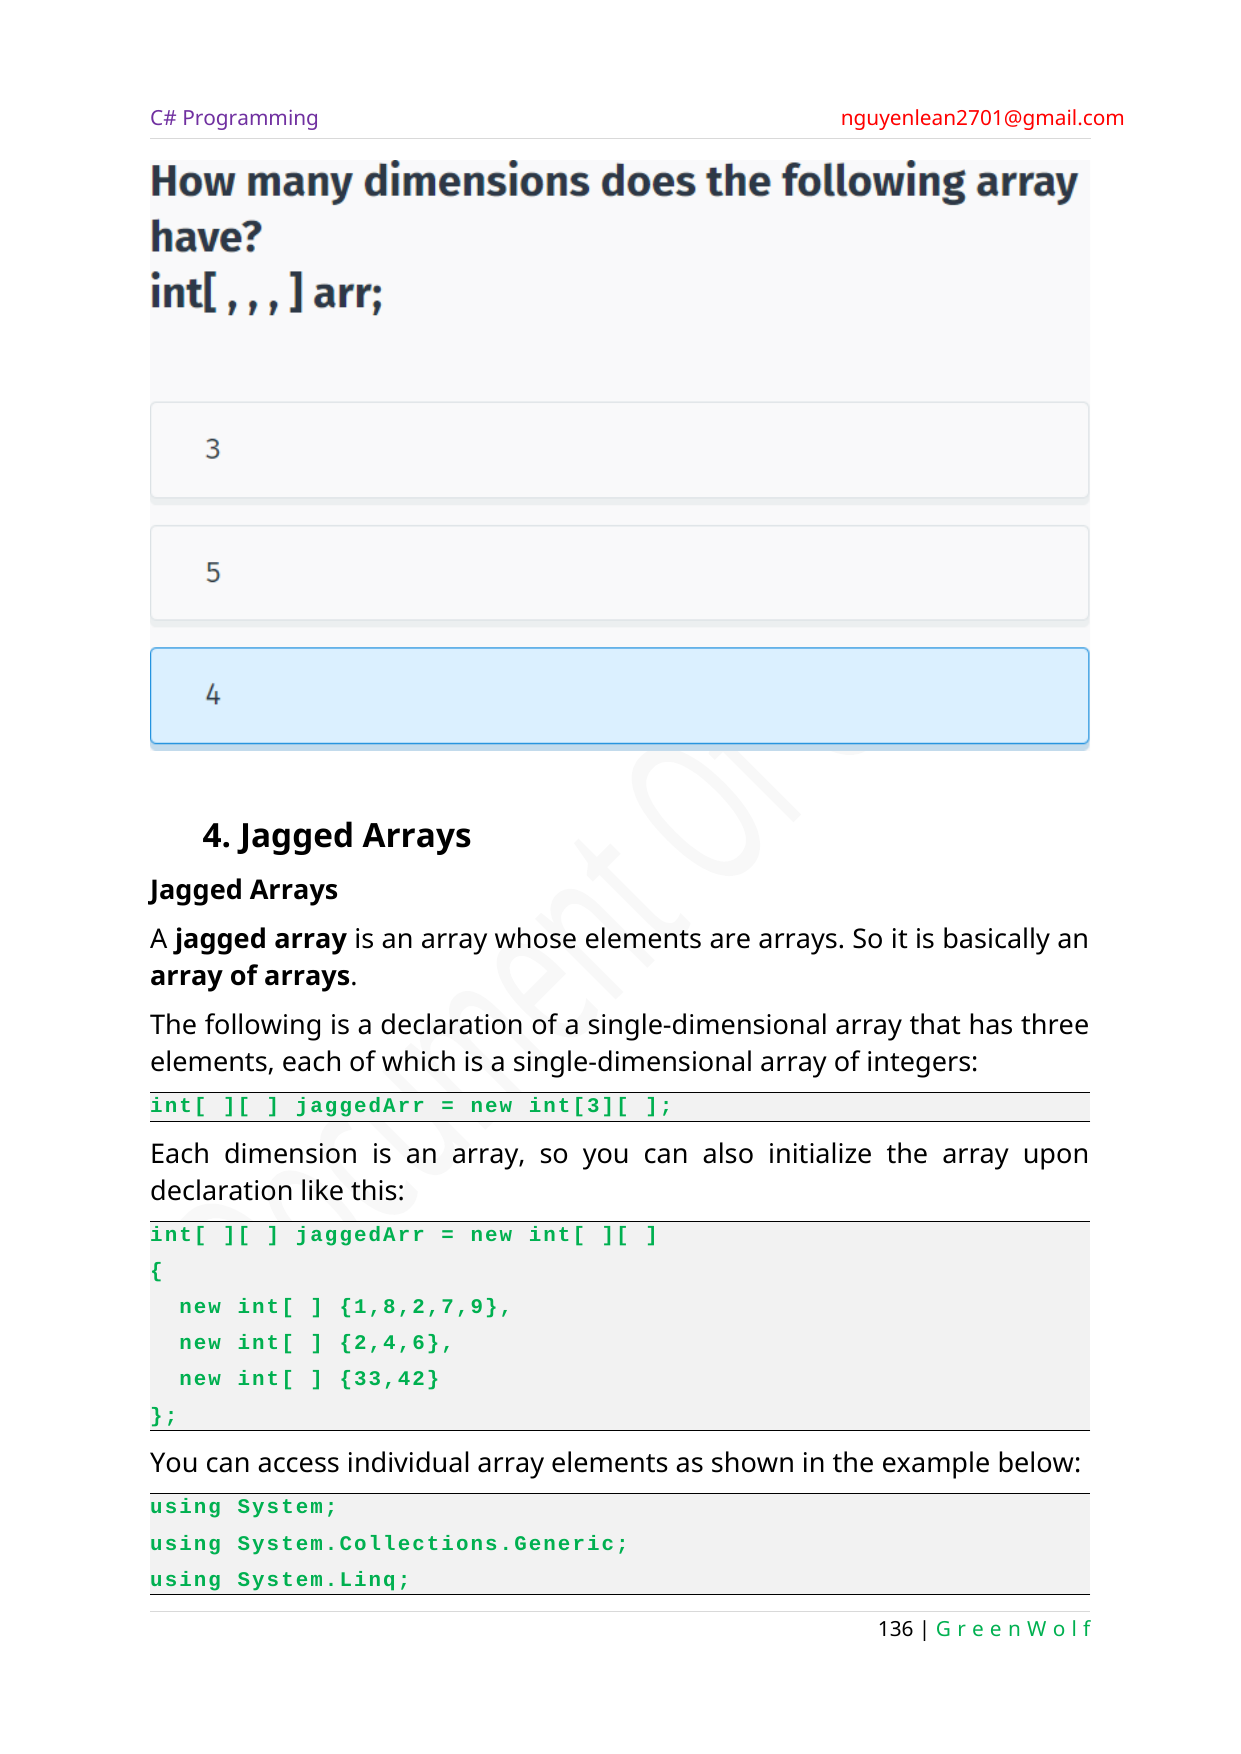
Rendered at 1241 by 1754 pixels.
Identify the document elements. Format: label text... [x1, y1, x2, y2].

text int[ ][ ] jaggedArr = new int[3][ ]; [150, 1093, 1090, 1121]
text A jagged array is an array whose elements are arrays. So it is basically an array of arrays. [150, 919, 1090, 993]
text using System.Collections.Generic; [150, 1529, 1090, 1556]
text { [150, 1257, 1090, 1284]
text You can access individual array elements as shown in the example below: [150, 1444, 1090, 1481]
text new int[ ] {2,4,6}, [150, 1329, 1090, 1356]
text using System.Linq; [150, 1566, 1090, 1594]
text Jagged Arrays [150, 870, 1090, 907]
text using System; [150, 1494, 1090, 1520]
picture [150, 160, 1091, 751]
text Each dimension is an array, so you can also initialize the array upon declaration like this: [150, 1134, 1090, 1208]
text }; [150, 1401, 1090, 1430]
text new int[ ] {33,42} [150, 1365, 1090, 1392]
text int[ ][ ] jaggedArr = new int[ ][ ] [150, 1222, 1090, 1247]
subtitle Jagged Arrays [202, 812, 1090, 858]
text new int[ ] {1,8,2,7,9}, [150, 1293, 1090, 1320]
text The following is a declaration of a single-dimensional array that has three elements, each of which is a single-dimensional array of integers: [150, 1006, 1090, 1079]
